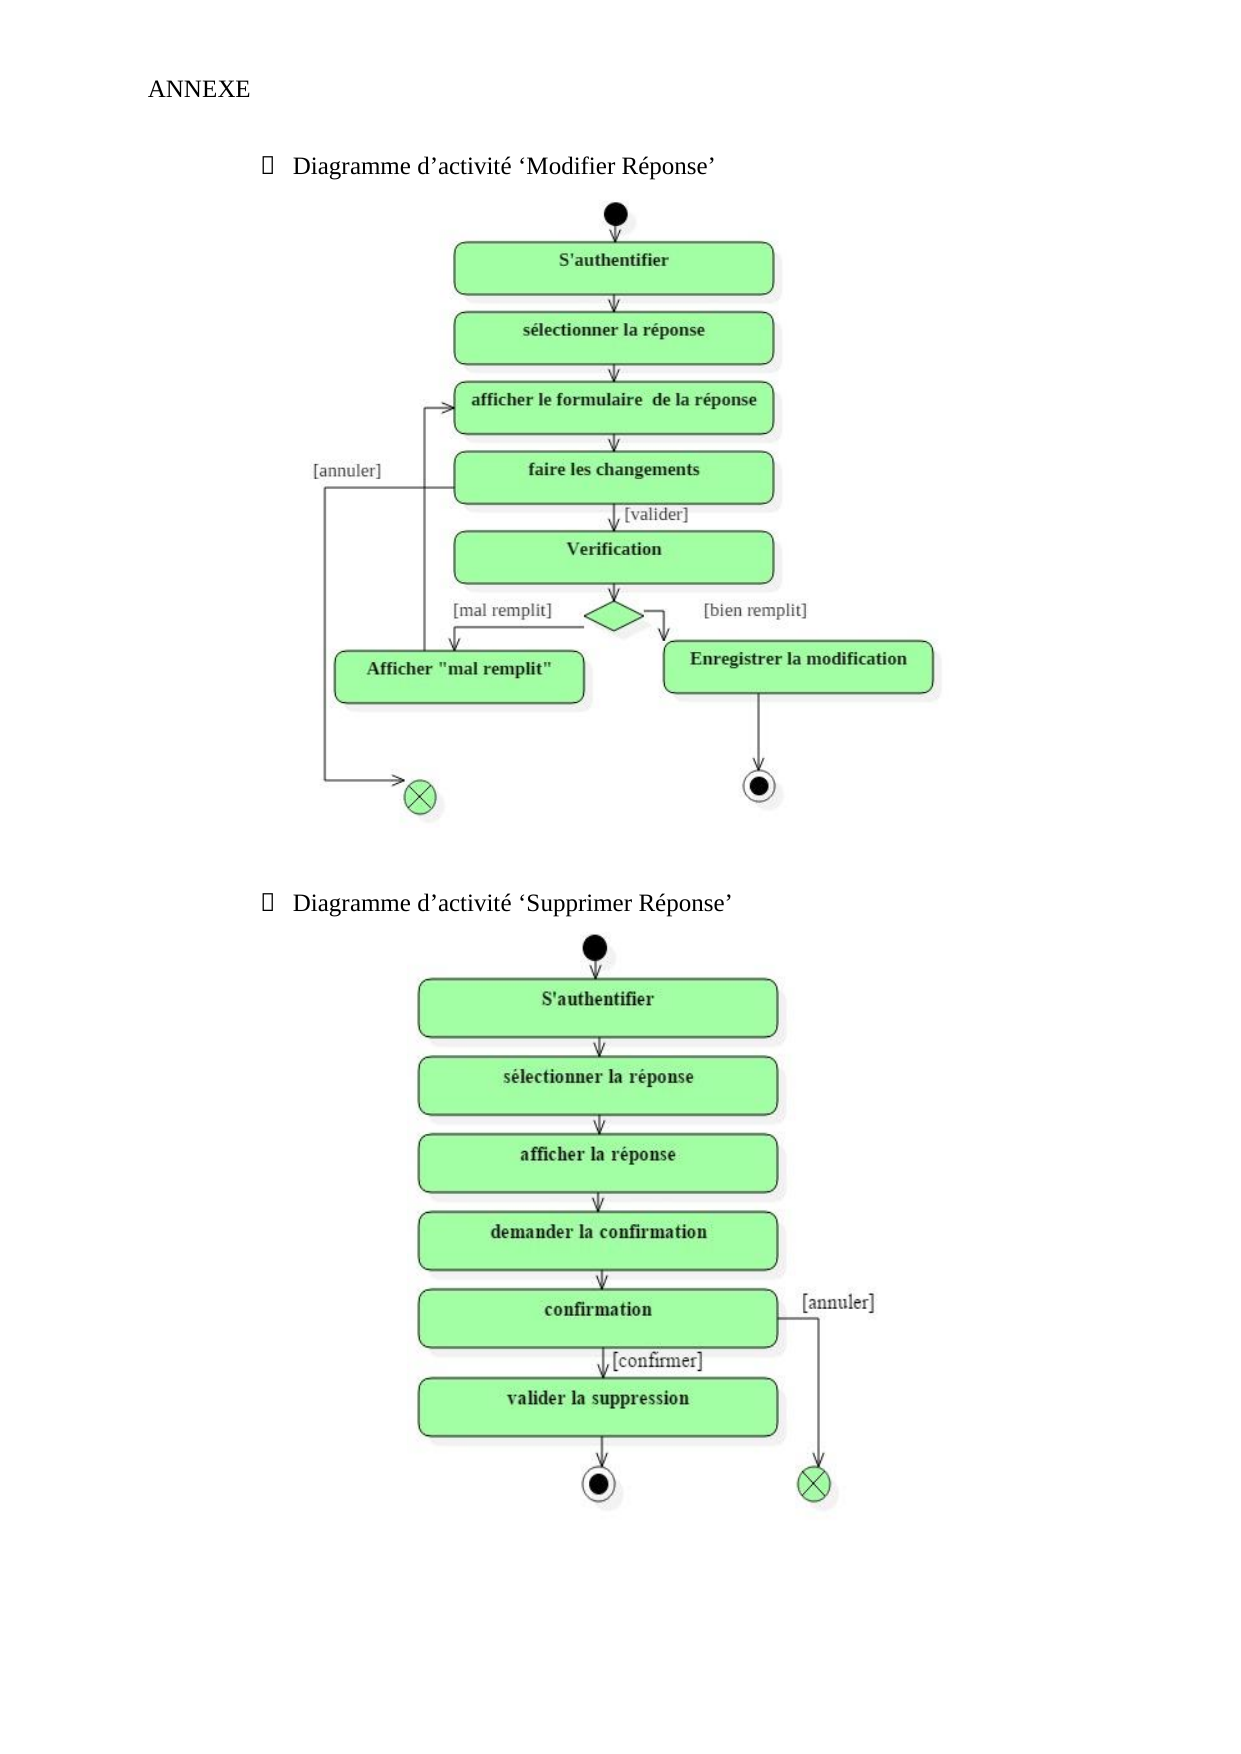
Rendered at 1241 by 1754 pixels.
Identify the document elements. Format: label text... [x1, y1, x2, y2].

text Diagramme d’activité ‘Modifier Réponse’ [260, 148, 1154, 182]
picture [406, 921, 925, 1557]
text Diagramme d’activité ‘Supprimer Réponse’ [260, 885, 1154, 919]
text ANNEXE [148, 74, 1154, 103]
picture [300, 190, 983, 864]
